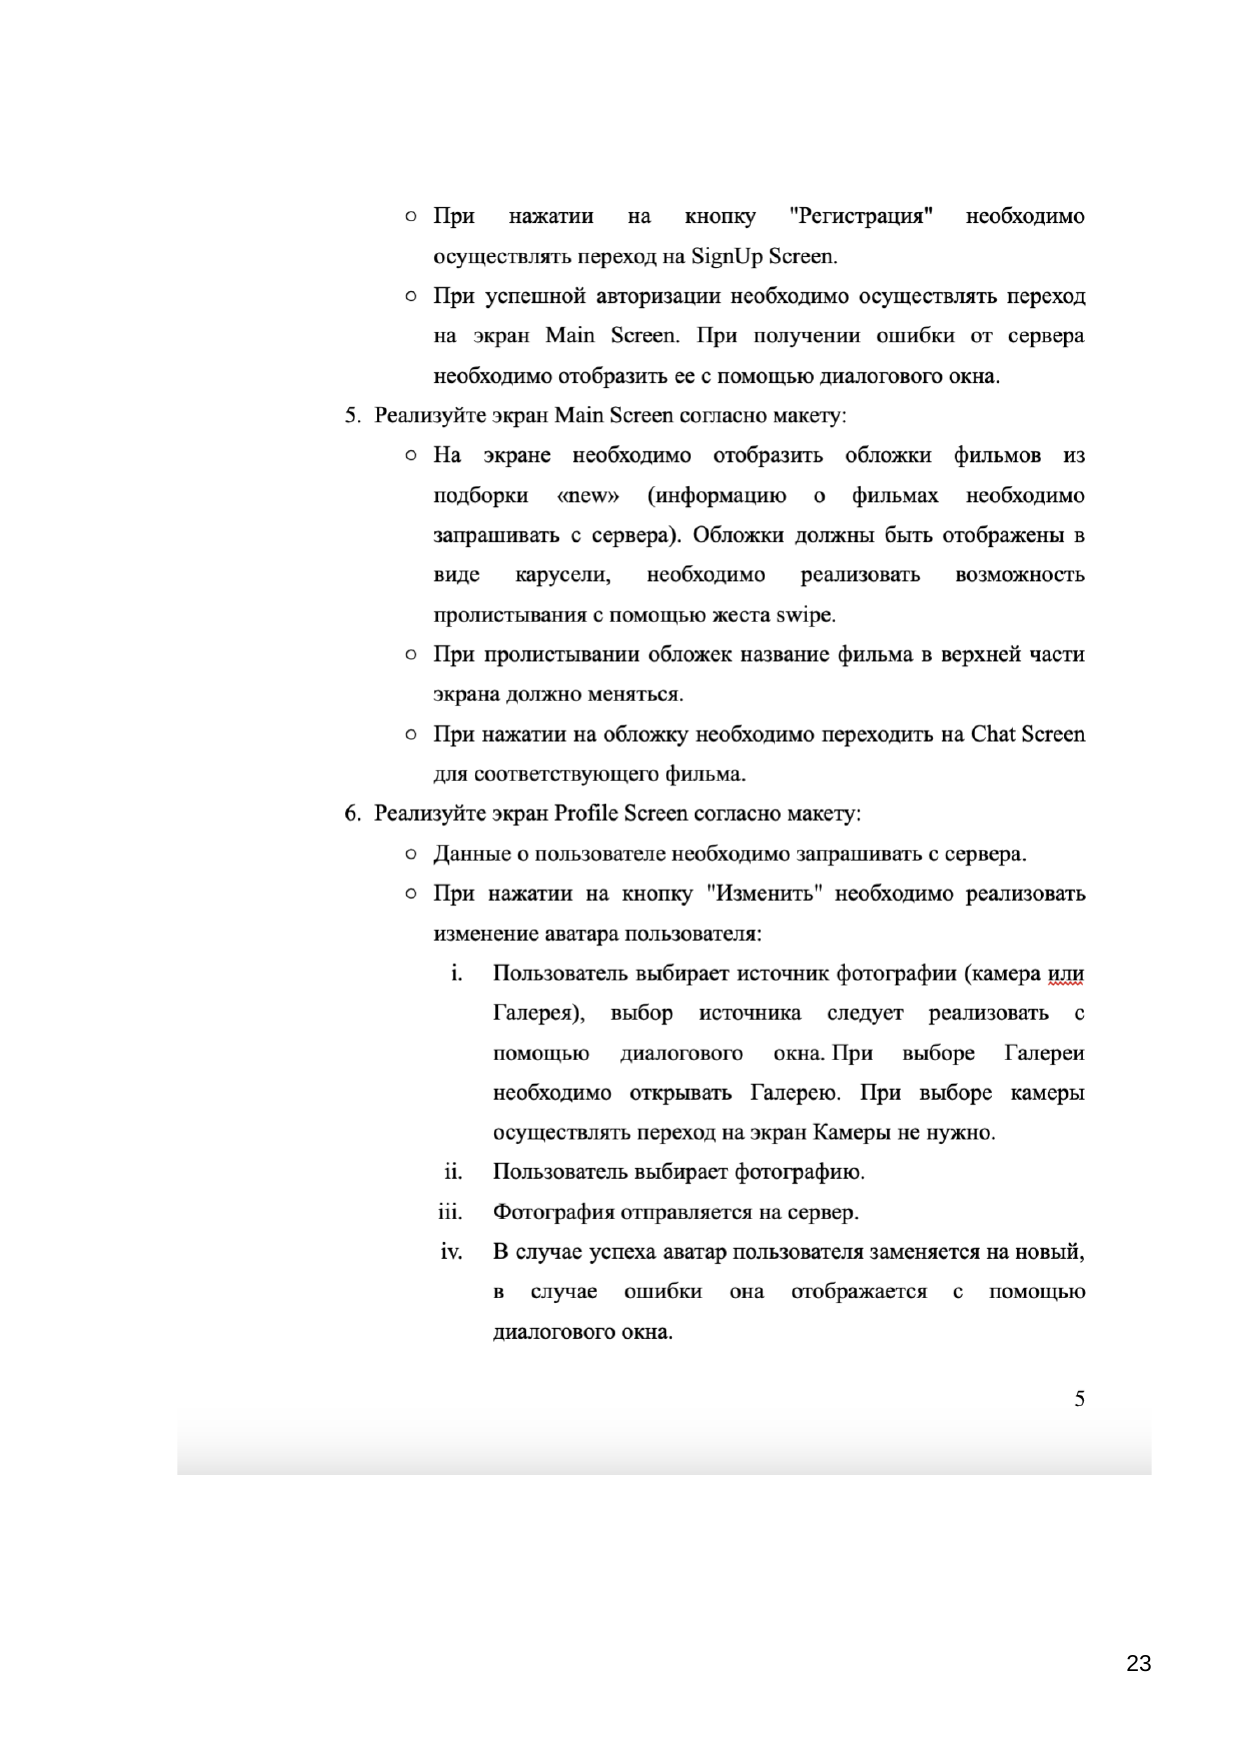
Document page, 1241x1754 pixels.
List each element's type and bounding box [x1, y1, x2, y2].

picture [177, 118, 1152, 1475]
